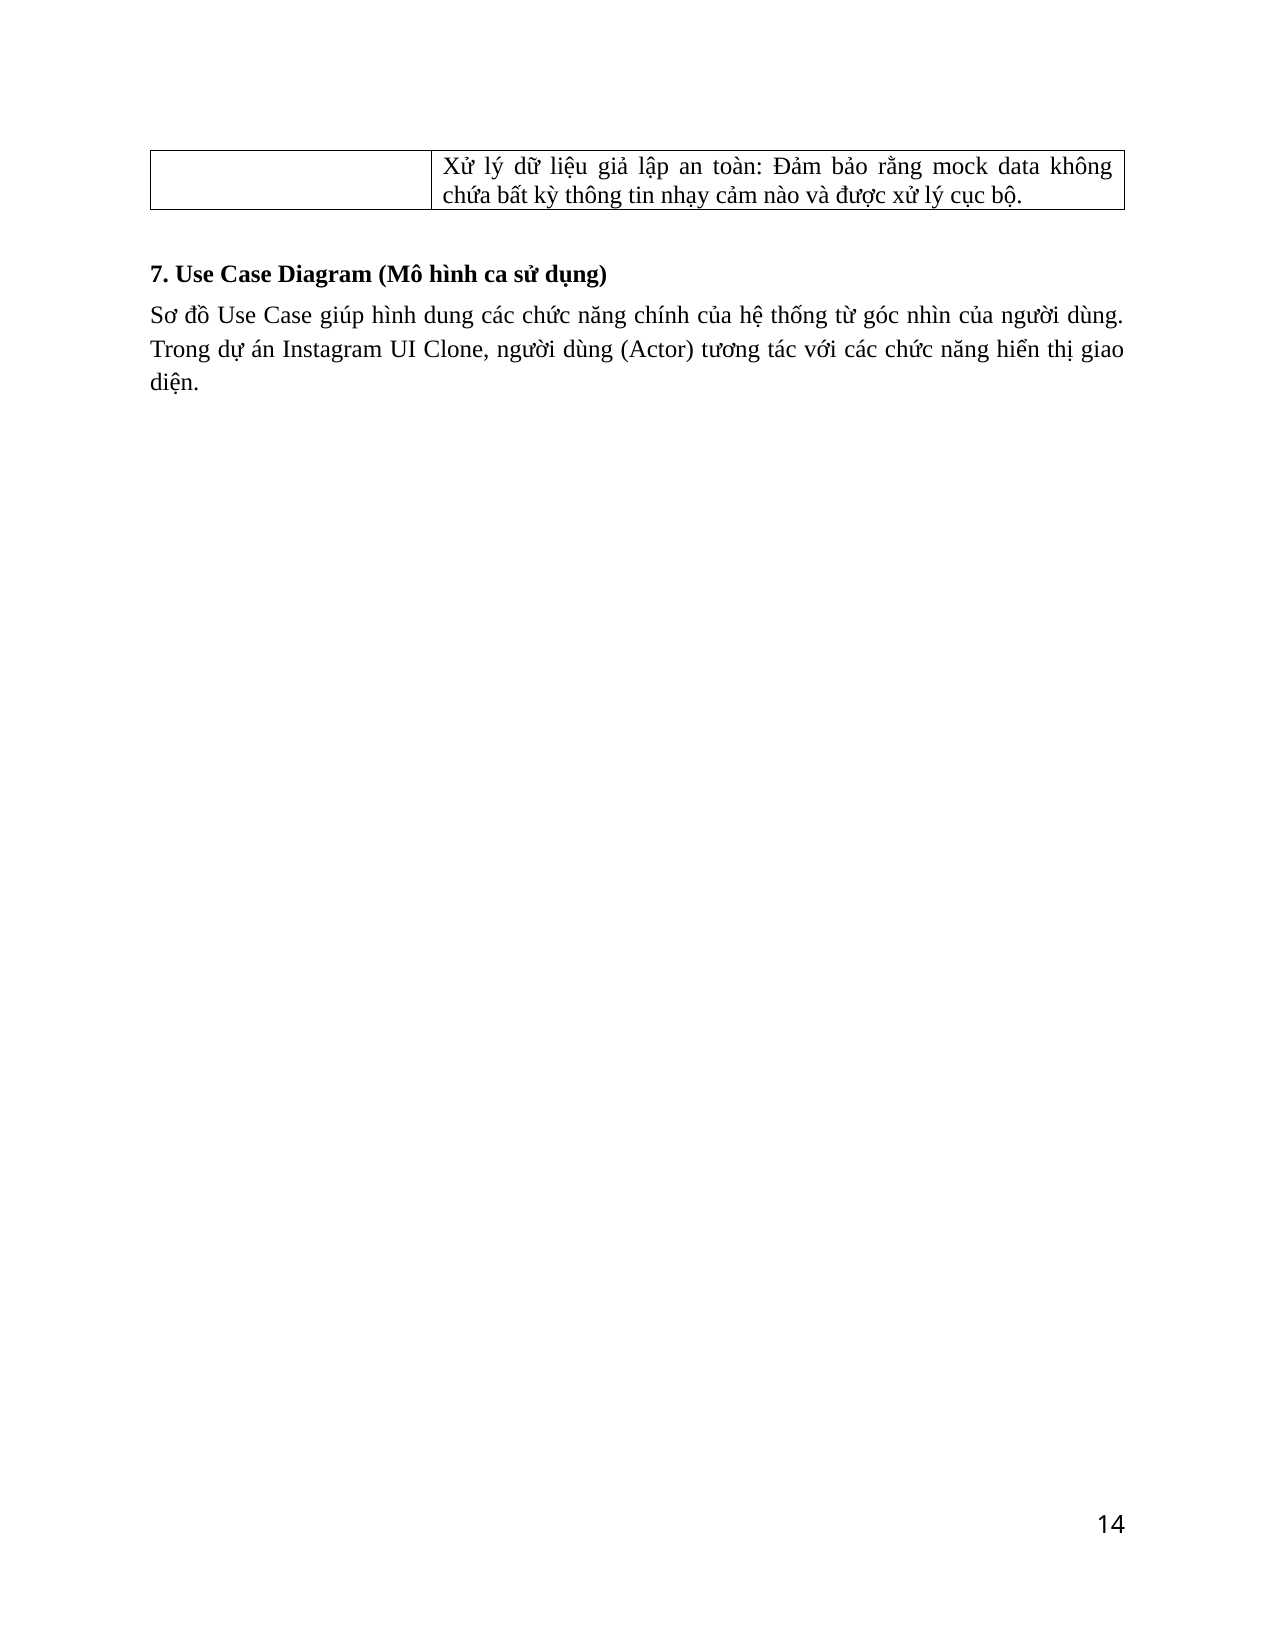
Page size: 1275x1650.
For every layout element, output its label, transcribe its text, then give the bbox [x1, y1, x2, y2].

subtitle 7. Use Case Diagram (Mô hình ca sử dụng) [150, 259, 1125, 288]
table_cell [151, 151, 431, 208]
text Sơ đồ Use Case giúp hình dung các chức năng chính của hệ thống từ góc nhìn của người dùng. Trong dự án Instagram UI Clone, người dùng (Actor) tương tác với các chức năng hiển thị giao diện. [150, 301, 1125, 395]
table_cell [432, 151, 1124, 208]
